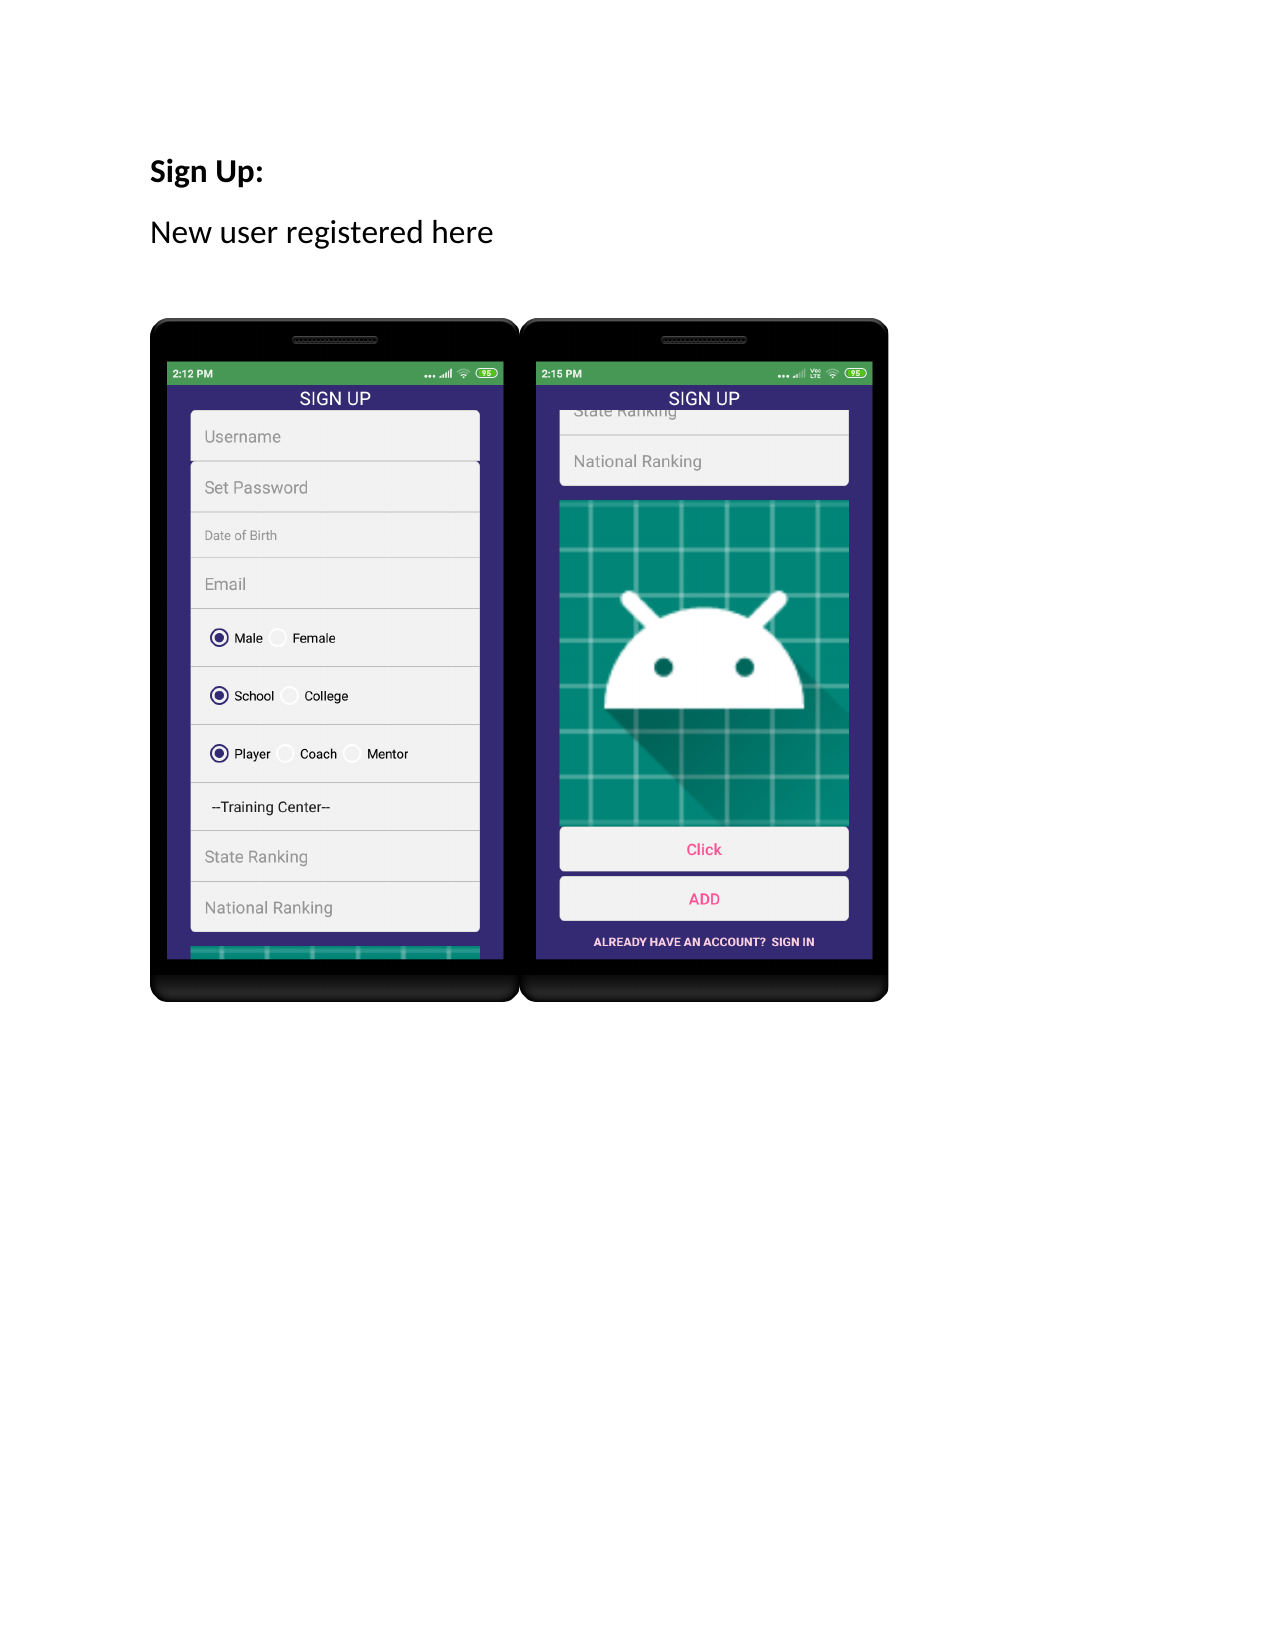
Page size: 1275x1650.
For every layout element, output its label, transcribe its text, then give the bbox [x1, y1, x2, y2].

text Sign Up: [150, 150, 1125, 191]
picture [150, 318, 889, 1002]
text New user registered here [150, 211, 1125, 251]
